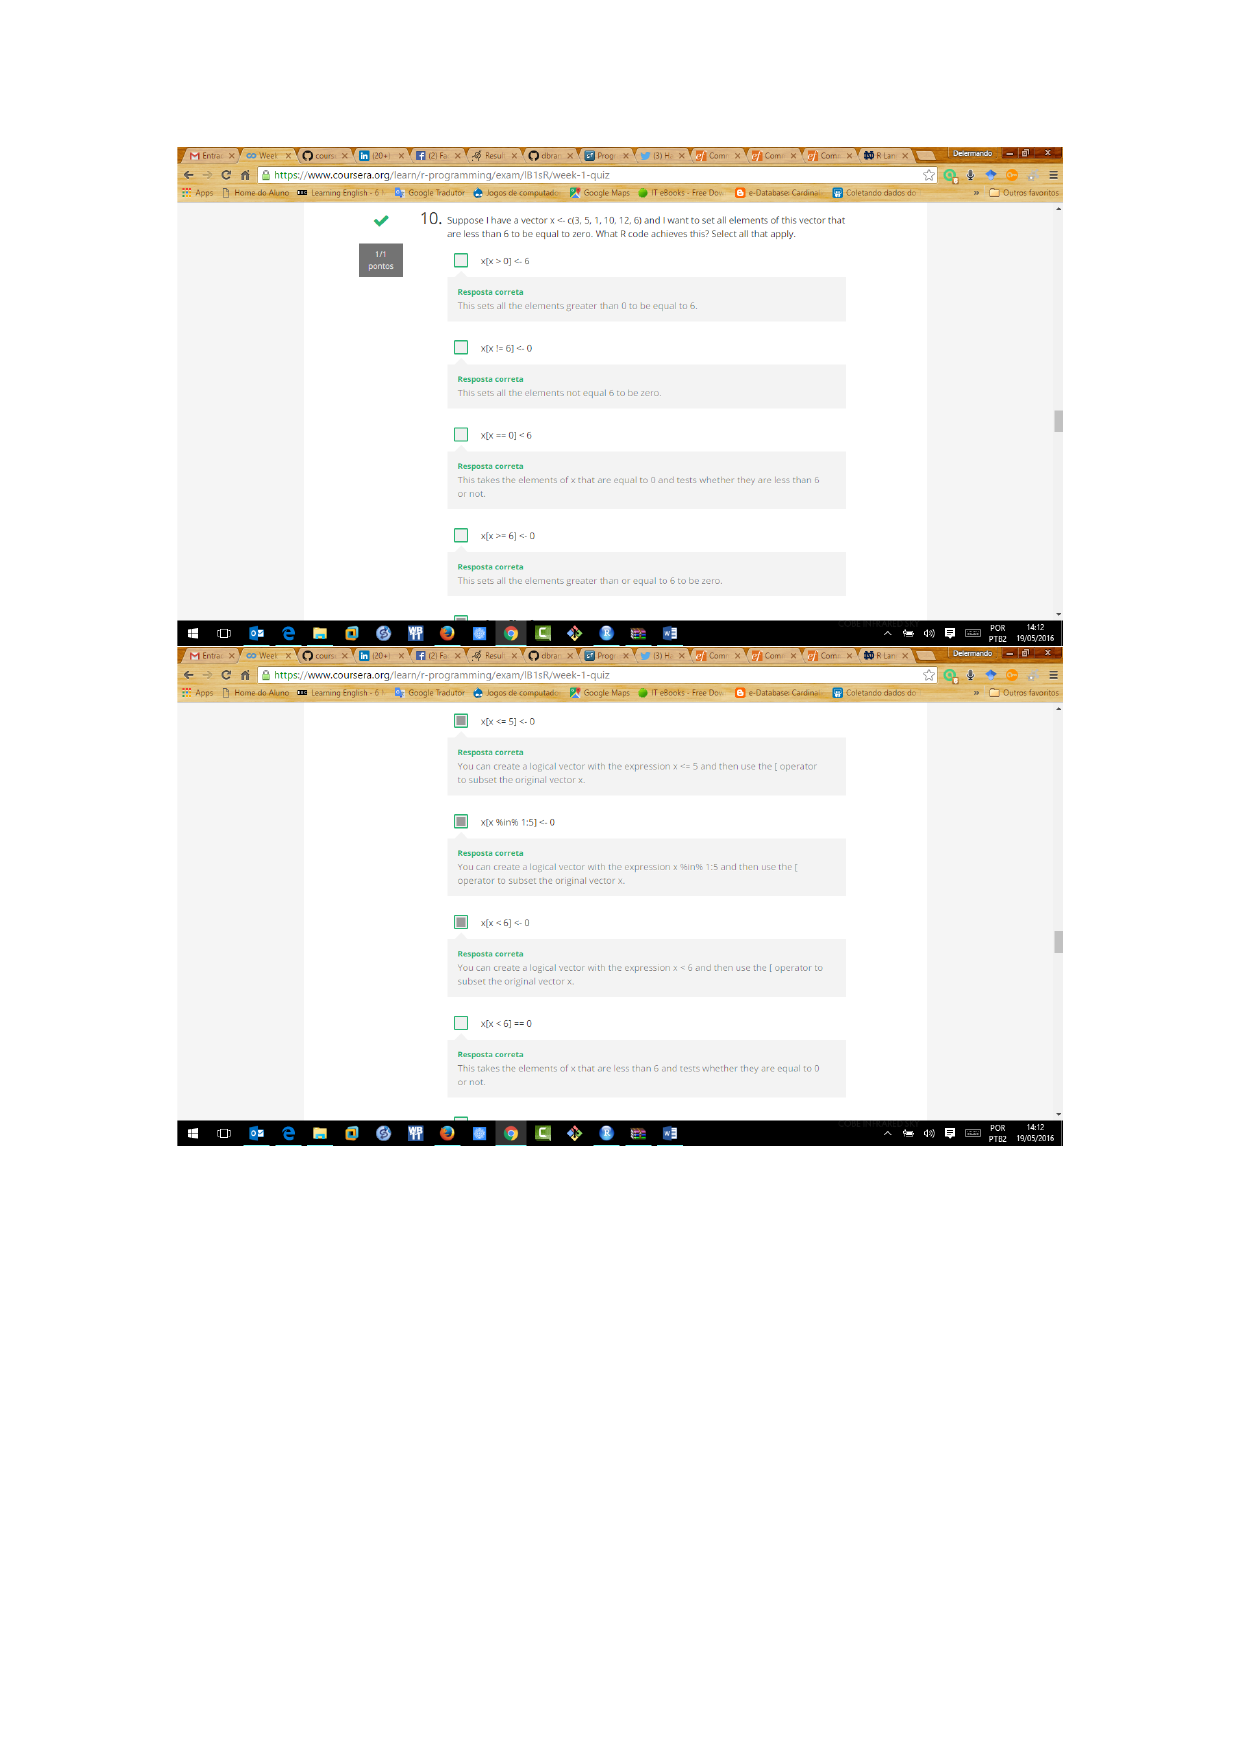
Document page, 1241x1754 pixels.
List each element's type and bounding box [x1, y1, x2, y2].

picture [177, 147, 1063, 646]
picture [177, 647, 1063, 1146]
